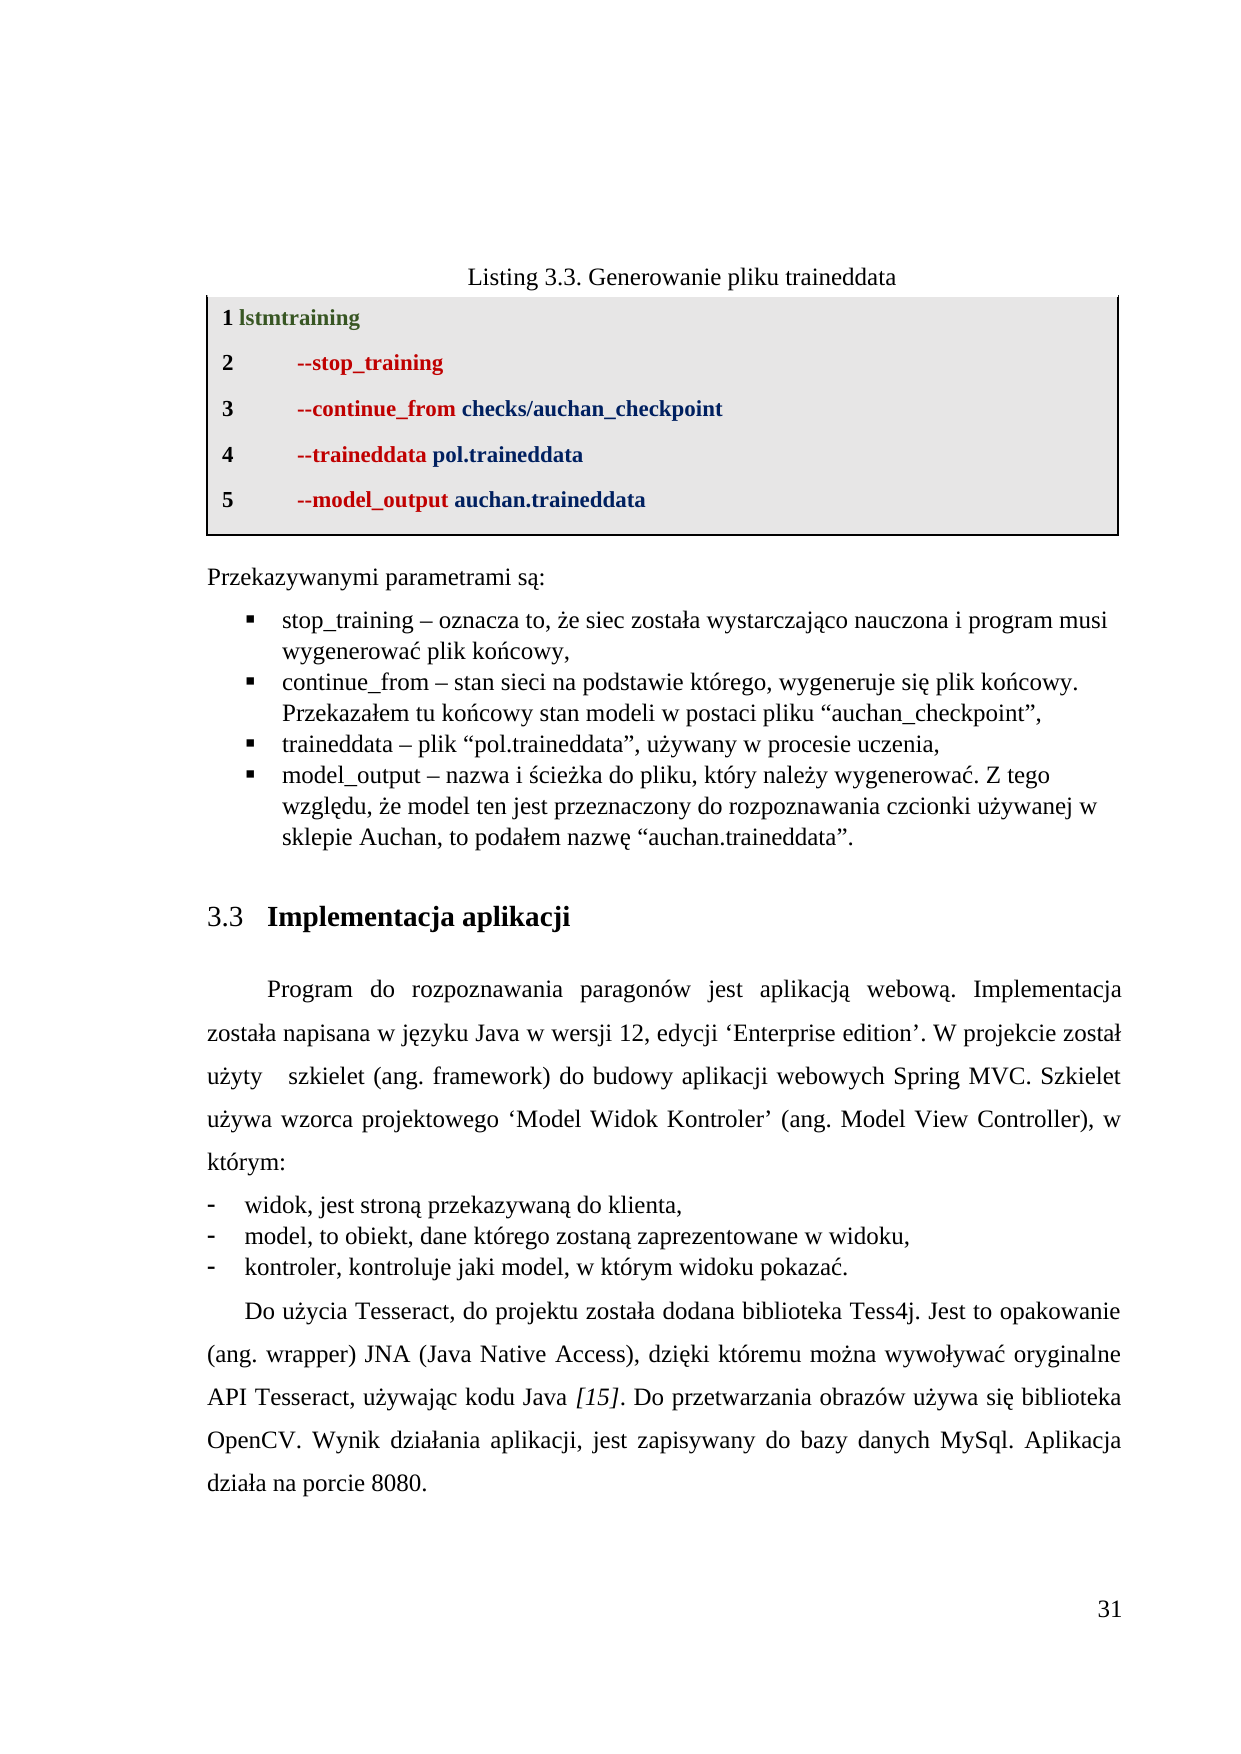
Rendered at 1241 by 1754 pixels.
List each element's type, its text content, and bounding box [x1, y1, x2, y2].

list kontroler, kontroluje jaki model, w którym widoku pokazać. [207, 1252, 1122, 1281]
list widok, jest stroną przekazywaną do klienta, [207, 1190, 1122, 1219]
text Do użycia Tesseract, do projektu została dodana biblioteka Tess4j. Jest to opakowanie (ang. wrapper) JNA (Java Native Access), dzięki któremu można wywoływać oryginalne API Tesseract, używając kodu Java [15]. Do przetwarzania obrazów używa się biblioteka OpenCV. Wynik działania aplikacji, jest zapisywany do bazy danych MySql. Aplikacja działa na porcie 8080. [207, 1296, 1122, 1497]
list continue_from – stan sieci na podstawie którego, wygeneruje się plik końcowy. Przekazałem tu końcowy stan modeli w postaci pliku “auchan_checkpoint”, [244, 667, 1122, 727]
list model, to obiekt, dane którego zostaną zaprezentowane w widoku, [207, 1221, 1122, 1250]
list model_output – nazwa i ścieżka do pliku, który należy wygenerować. Z tego względu, że model ten jest przeznaczony do rozpoznawania czcionki używanej w sklepie Auchan, to podałem nazwę “auchan.traineddata”. [244, 760, 1122, 851]
text Przekazywanymi parametrami są: [207, 250, 1122, 591]
list traineddata – plik “pol.traineddata”, używany w procesie uczenia, [244, 729, 1122, 758]
text Program do rozpoznawania paragonów jest aplikacją webową. Implementacja została napisana w języku Java w wersji 12, edycji ‘Enterprise edition’. W projekcie został użyty szkielet (ang. framework) do budowy aplikacji webowych Spring MVC. Szkielet używa wzorca projektowego ‘Model Widok Kontroler’ (ang. Model View Controller), w którym: [207, 974, 1122, 1176]
subtitle Implementacja aplikacji [207, 899, 1122, 933]
list stop_training – oznacza to, że siec została wystarczająco nauczona i program musi wygenerować plik końcowy, [244, 605, 1122, 665]
